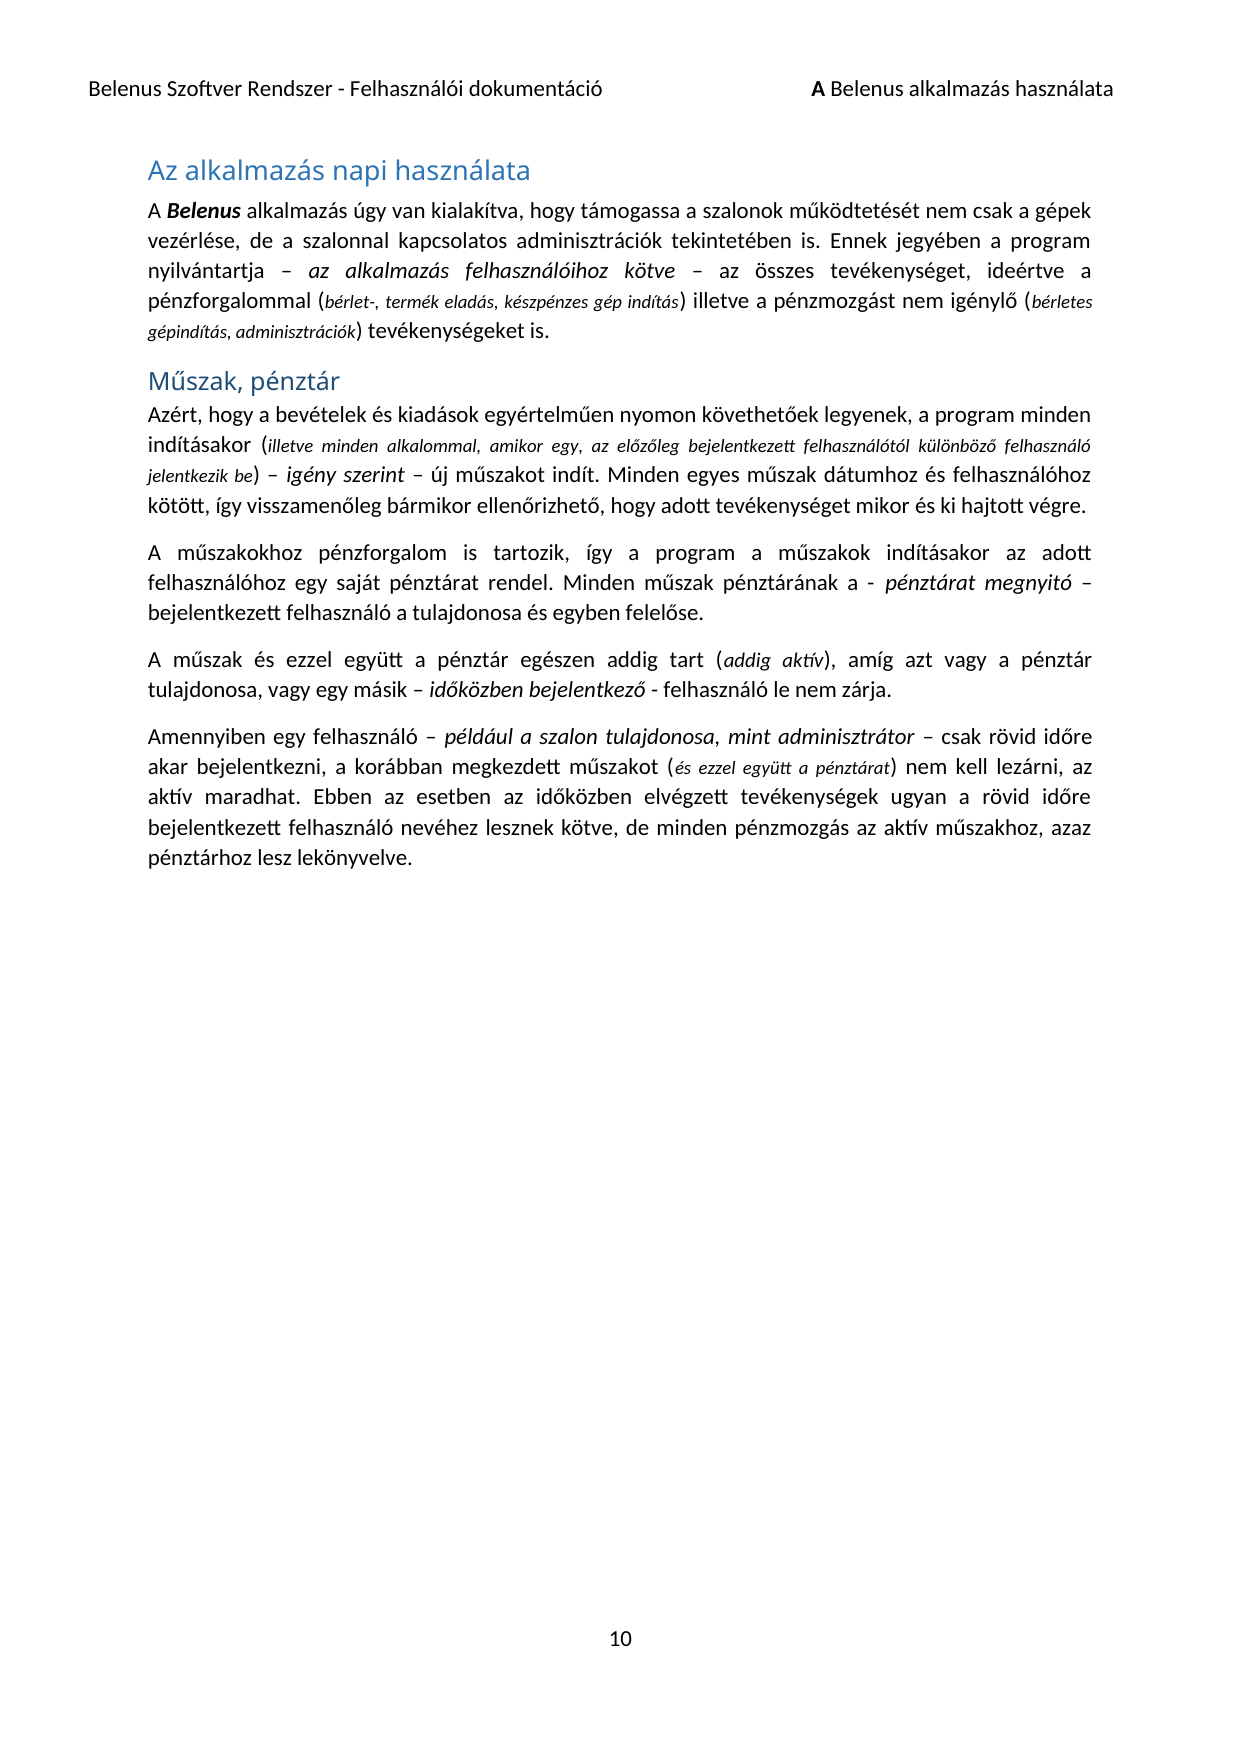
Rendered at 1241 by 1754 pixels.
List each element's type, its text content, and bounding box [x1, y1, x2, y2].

subtitle Az alkalmazás napi használata [148, 152, 1093, 189]
text Amennyiben egy felhasználó – például a szalon tulajdonosa, mint adminisztrátor – csak rövid időre akar bejelentkezni, a korábban megkezdett műszakot (és ezzel együtt a pénztárat) nem kell lezárni, az aktív maradhat. Ebben az esetben az időközben elvégzett tevékenységek ugyan a rövid időre bejelentkezett felhasználó nevéhez lesznek kötve, de minden pénzmozgás az aktív műszakhoz, azaz pénztárhoz lesz lekönyvelve. [148, 722, 1093, 871]
text A Belenus alkalmazás úgy van kialakítva, hogy támogassa a szalonok működtetését nem csak a gépek vezérlése, de a szalonnal kapcsolatos adminisztrációk tekintetében is. Ennek jegyében a program nyilvántartja – az alkalmazás felhasználóihoz kötve – az összes tevékenységet, ideértve a pénzforgalommal (bérlet-, termék eladás, készpénzes gép indítás) illetve a pénzmozgást nem igénylő (bérletes gépindítás, adminisztrációk) tevékenységeket is. [148, 196, 1093, 344]
text A műszak és ezzel együtt a pénztár egészen addig tart (addig aktív), amíg azt vagy a pénztár tulajdonosa, vagy egy másik – időközben bejelentkező - felhasználó le nem zárja. [148, 645, 1093, 703]
text A műszakokhoz pénzforgalom is tartozik, így a program a műszakok indításakor az adott felhasználóhoz egy saját pénztárat rendel. Minden műszak pénztárának a - pénztárat megnyitó – bejelentkezett felhasználó a tulajdonosa és egyben felelőse. [148, 538, 1093, 626]
subtitle Műszak, pénztár [148, 363, 1093, 397]
text Azért, hogy a bevételek és kiadások egyértelműen nyomon követhetőek legyenek, a program minden indításakor (illetve minden alkalommal, amikor egy, az előzőleg bejelentkezett felhasználótól különböző felhasználó jelentkezik be) – igény szerint – új műszakot indít. Minden egyes műszak dátumhoz és felhasználóhoz kötött, így visszamenőleg bármikor ellenőrizhető, hogy adott tevékenységet mikor és ki hajtott végre. [148, 400, 1093, 519]
